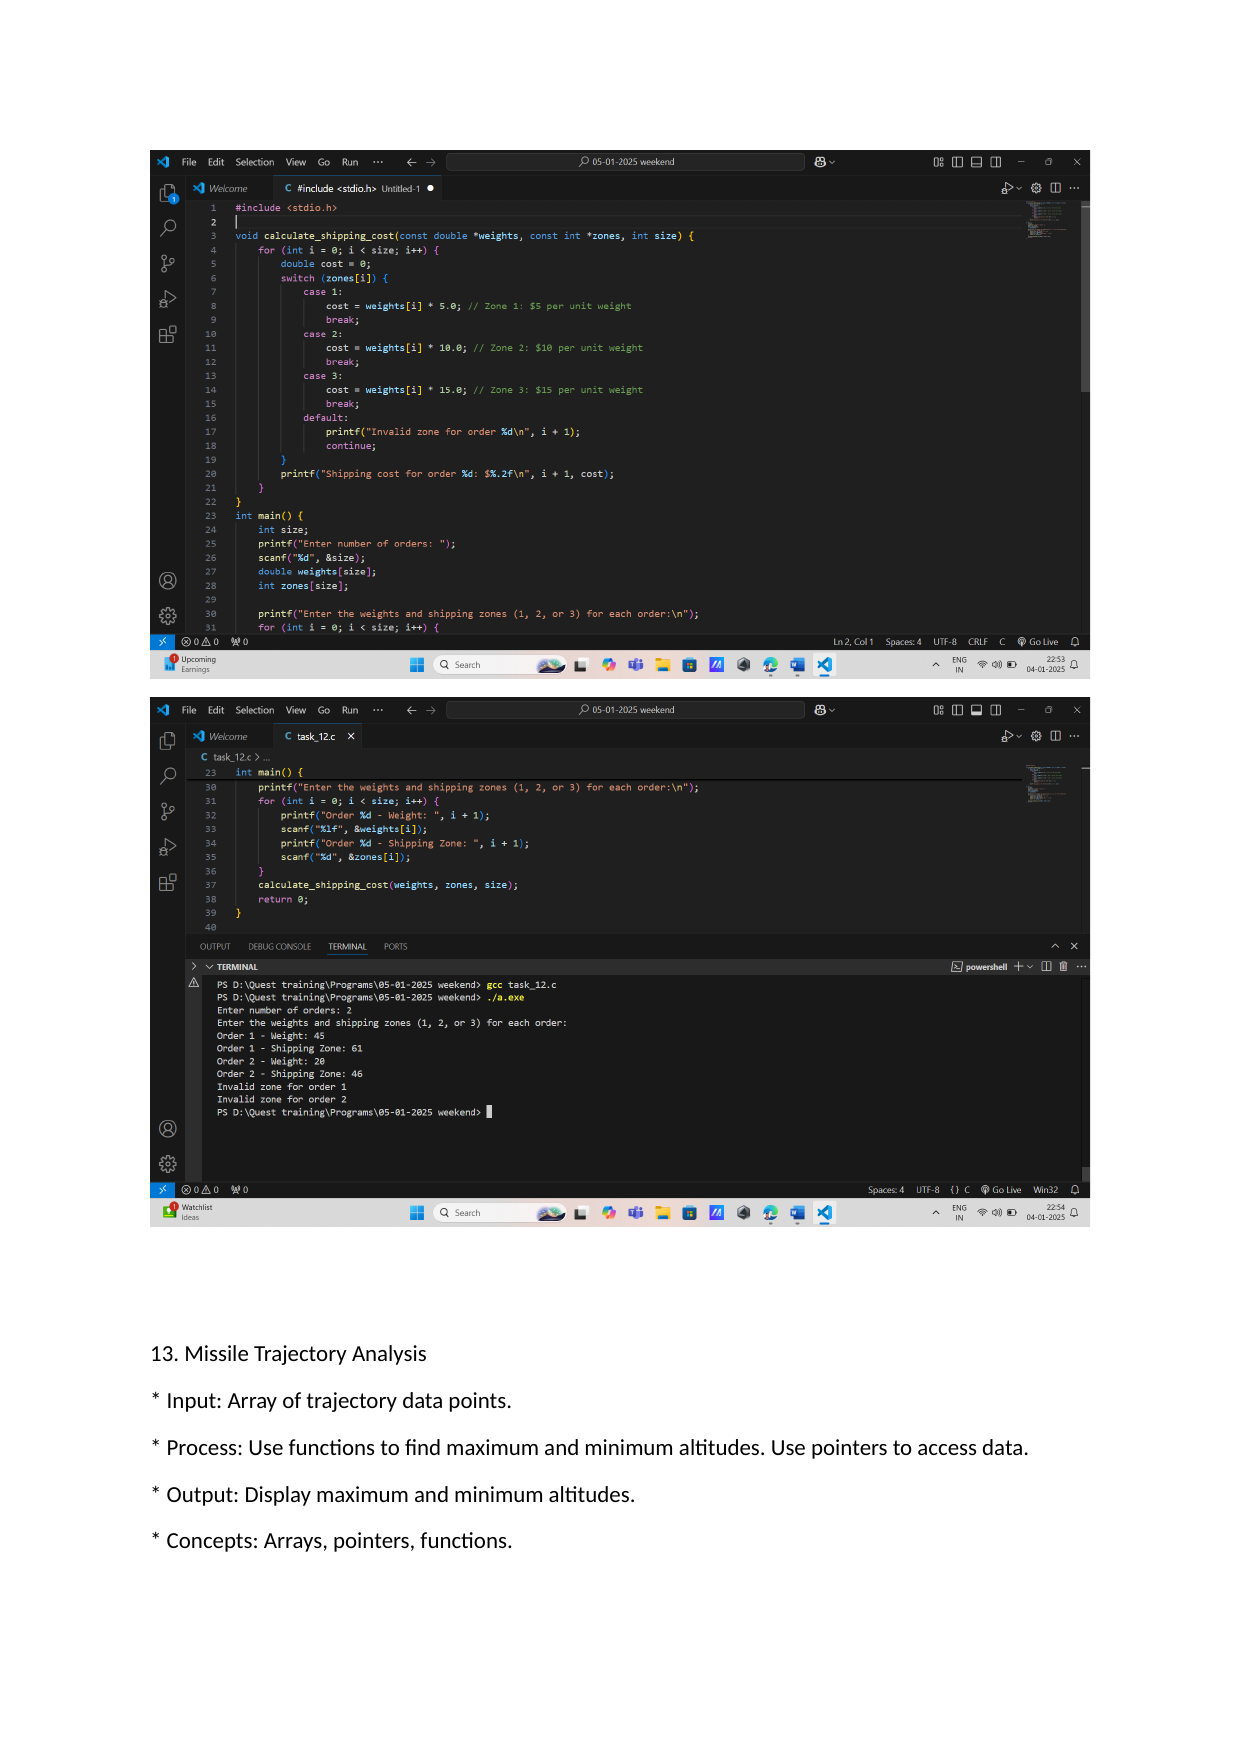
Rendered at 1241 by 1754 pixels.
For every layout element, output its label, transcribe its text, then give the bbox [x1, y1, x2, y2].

text * Process: Use functions to find maximum and minimum altitudes. Use pointers to access data. [150, 1433, 1090, 1461]
text * Output: Display maximum and minimum altitudes. [150, 1480, 1090, 1508]
text * Input: Array of trajectory data points. [150, 1386, 1090, 1414]
picture [150, 697, 1091, 1227]
text * Concepts: Arrays, pointers, functions. [150, 1527, 1090, 1555]
picture [150, 150, 1091, 679]
text 13. Missile Trajectory Analysis [150, 1339, 1090, 1367]
